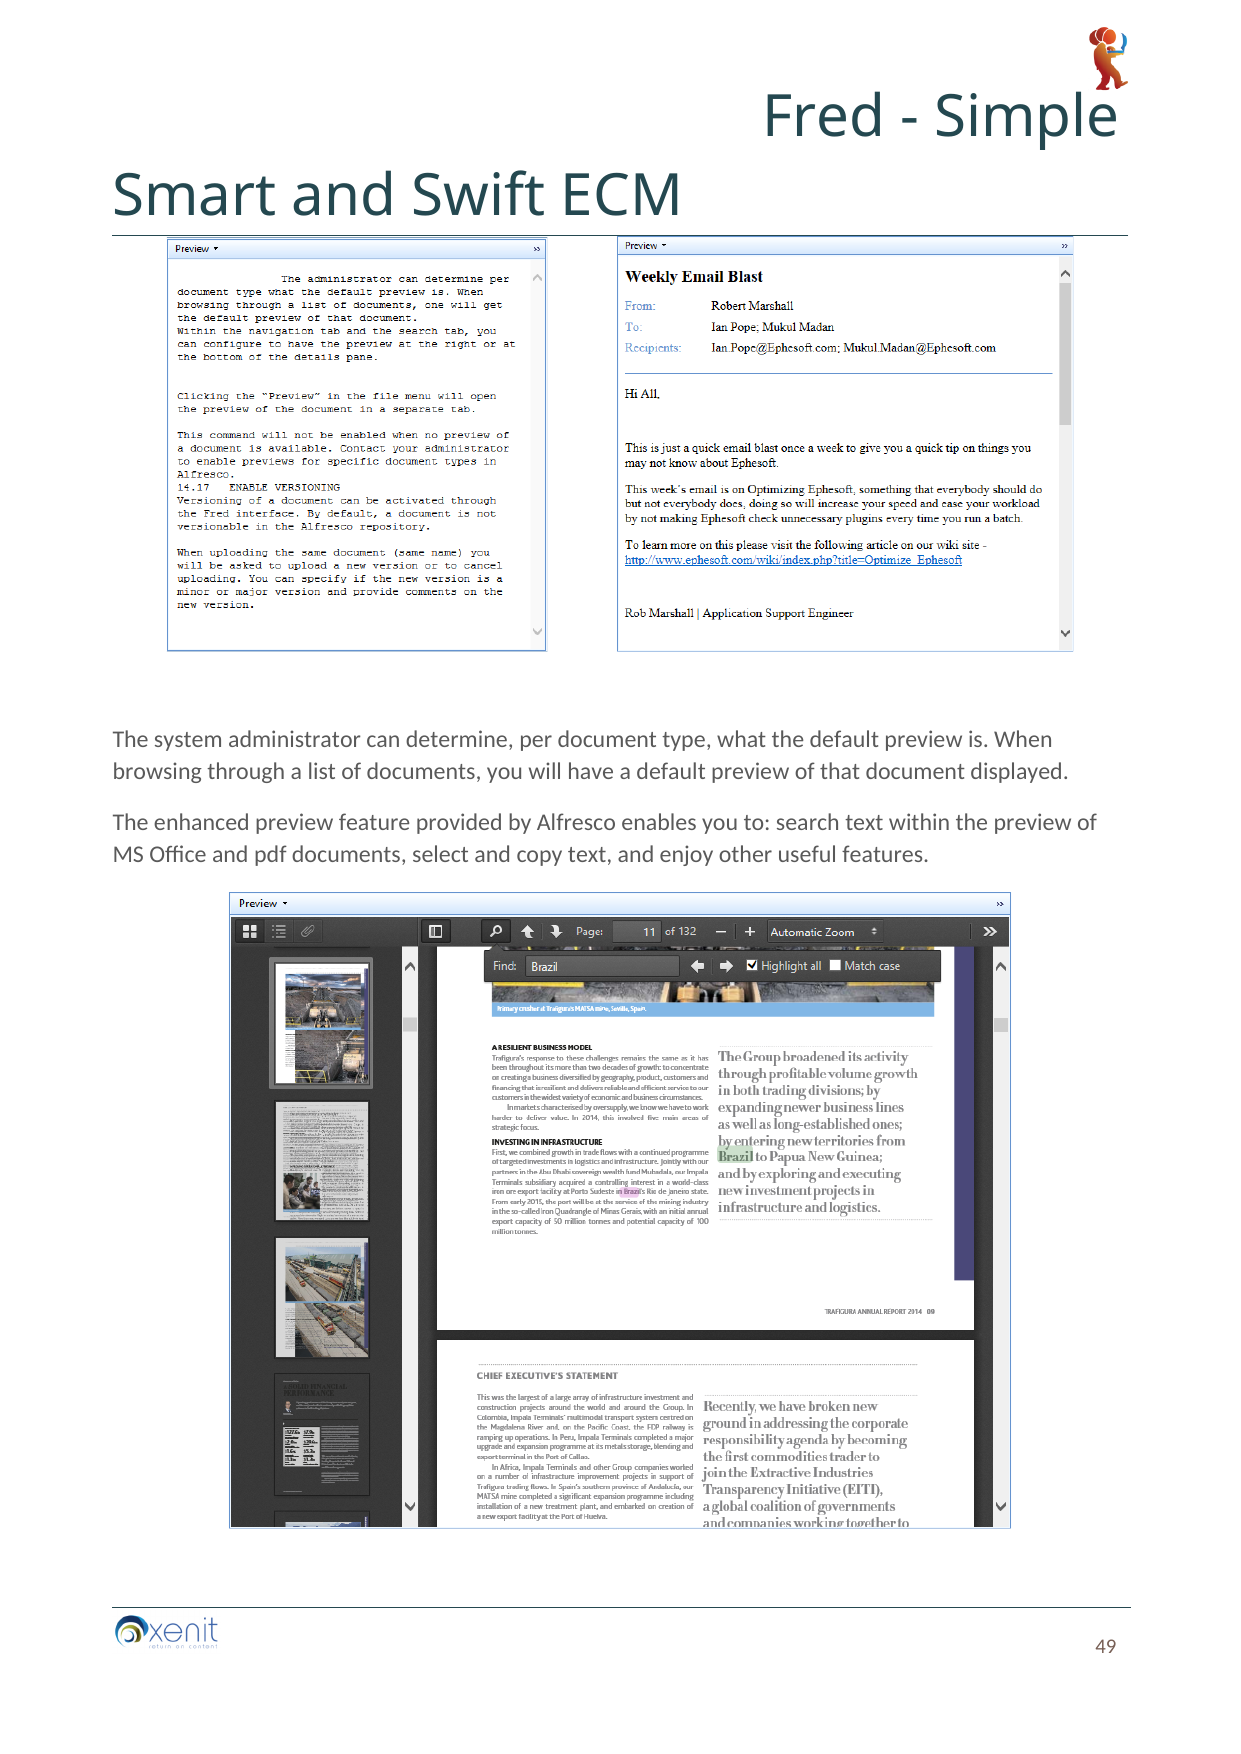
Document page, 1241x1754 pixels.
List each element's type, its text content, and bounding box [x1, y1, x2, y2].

picture [112, 1610, 222, 1654]
picture [616, 236, 1074, 652]
picture [166, 237, 548, 652]
text The enhanced preview feature provided by Alfresco enables you to: search text within the preview of MS Office and pdf documents, select and copy text, and enjoy other useful features. [112, 807, 1128, 868]
text The system administrator can determine, per document type, what the default preview is. When browsing through a list of documents, you will have a default preview of that document displayed. [112, 724, 1128, 785]
picture [1087, 25, 1130, 94]
picture [228, 890, 1012, 1529]
